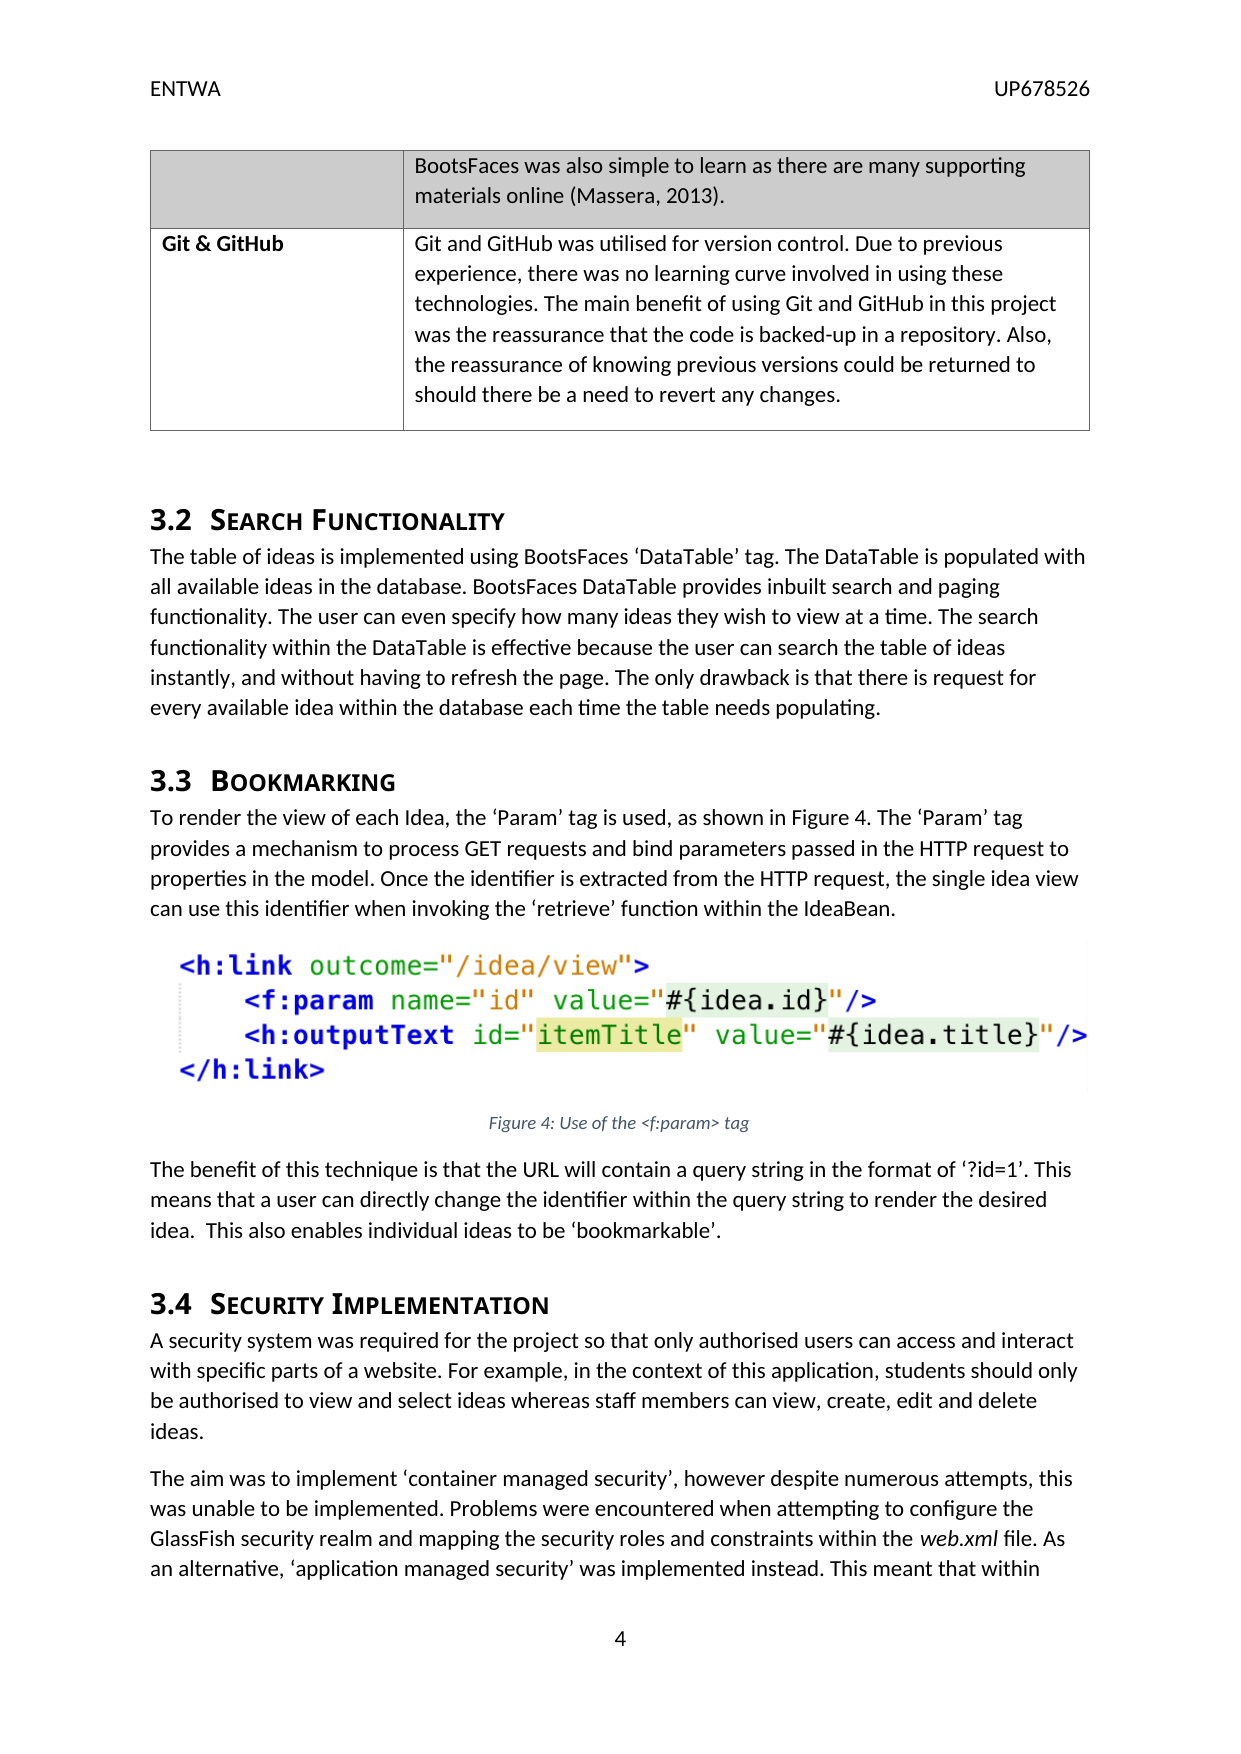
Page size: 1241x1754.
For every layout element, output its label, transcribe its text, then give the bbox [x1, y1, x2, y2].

text The table of ideas is implemented using BootsFaces ‘DataTable’ tag. The DataTable is populated with all available ideas in the database. BootsFaces DataTable provides inbuilt search and paging functionality. The user can even specify how many ideas they wish to view at a time. The search functionality within the DataTable is effective because the user can search the table of ideas instantly, and without having to refresh the page. The only drawback is that there is request for every available idea within the database each time the table needs populating. [150, 542, 1090, 721]
subtitle Search Functionality [150, 499, 1090, 539]
table_cell BootsFaces [151, 151, 403, 228]
picture [153, 941, 1088, 1093]
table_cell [404, 151, 1089, 228]
table_cell Git & GitHub [151, 229, 403, 430]
subtitle Security Implementation [150, 1283, 1090, 1323]
subtitle Bookmarking [150, 761, 1090, 800]
table_cell Git and GitHub was utilised for version control. Due to previous experience, there was no learning curve involved in using these technologies. The main benefit of using Git and GitHub in this project was the reassurance that the code is backed-up in a repository. Also, the reassurance of knowing previous versions could be returned to should there be a need to revert any changes. [404, 229, 1089, 430]
text To render the view of each Idea, the ‘Param’ tag is used, as shown in Figure 4. The ‘Param’ tag provides a mechanism to process GET requests and bind parameters passed in the HTTP request to properties in the model. Once the identifier is extracted from the HTTP request, the single idea view can use this identifier when invoking the ‘retrieve’ function within the IdeaBean. [150, 803, 1090, 922]
text The benefit of this technique is that the URL will contain a query string in the format of ‘?id=1’. This means that a user can directly change the identifier within the query string to render the desired idea. This also enables individual ideas to be ‘bookmarkable’. [150, 1155, 1090, 1244]
text A security system was required for the project so that only authorised users can access and interact with specific parts of a website. For example, in the context of this application, students should only be authorised to view and select ideas whereas staff members can view, create, edit and delete ideas. [150, 1326, 1090, 1445]
text Figure 4: Use of the <f:param> tag [150, 1112, 1090, 1134]
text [150, 1464, 1090, 1582]
